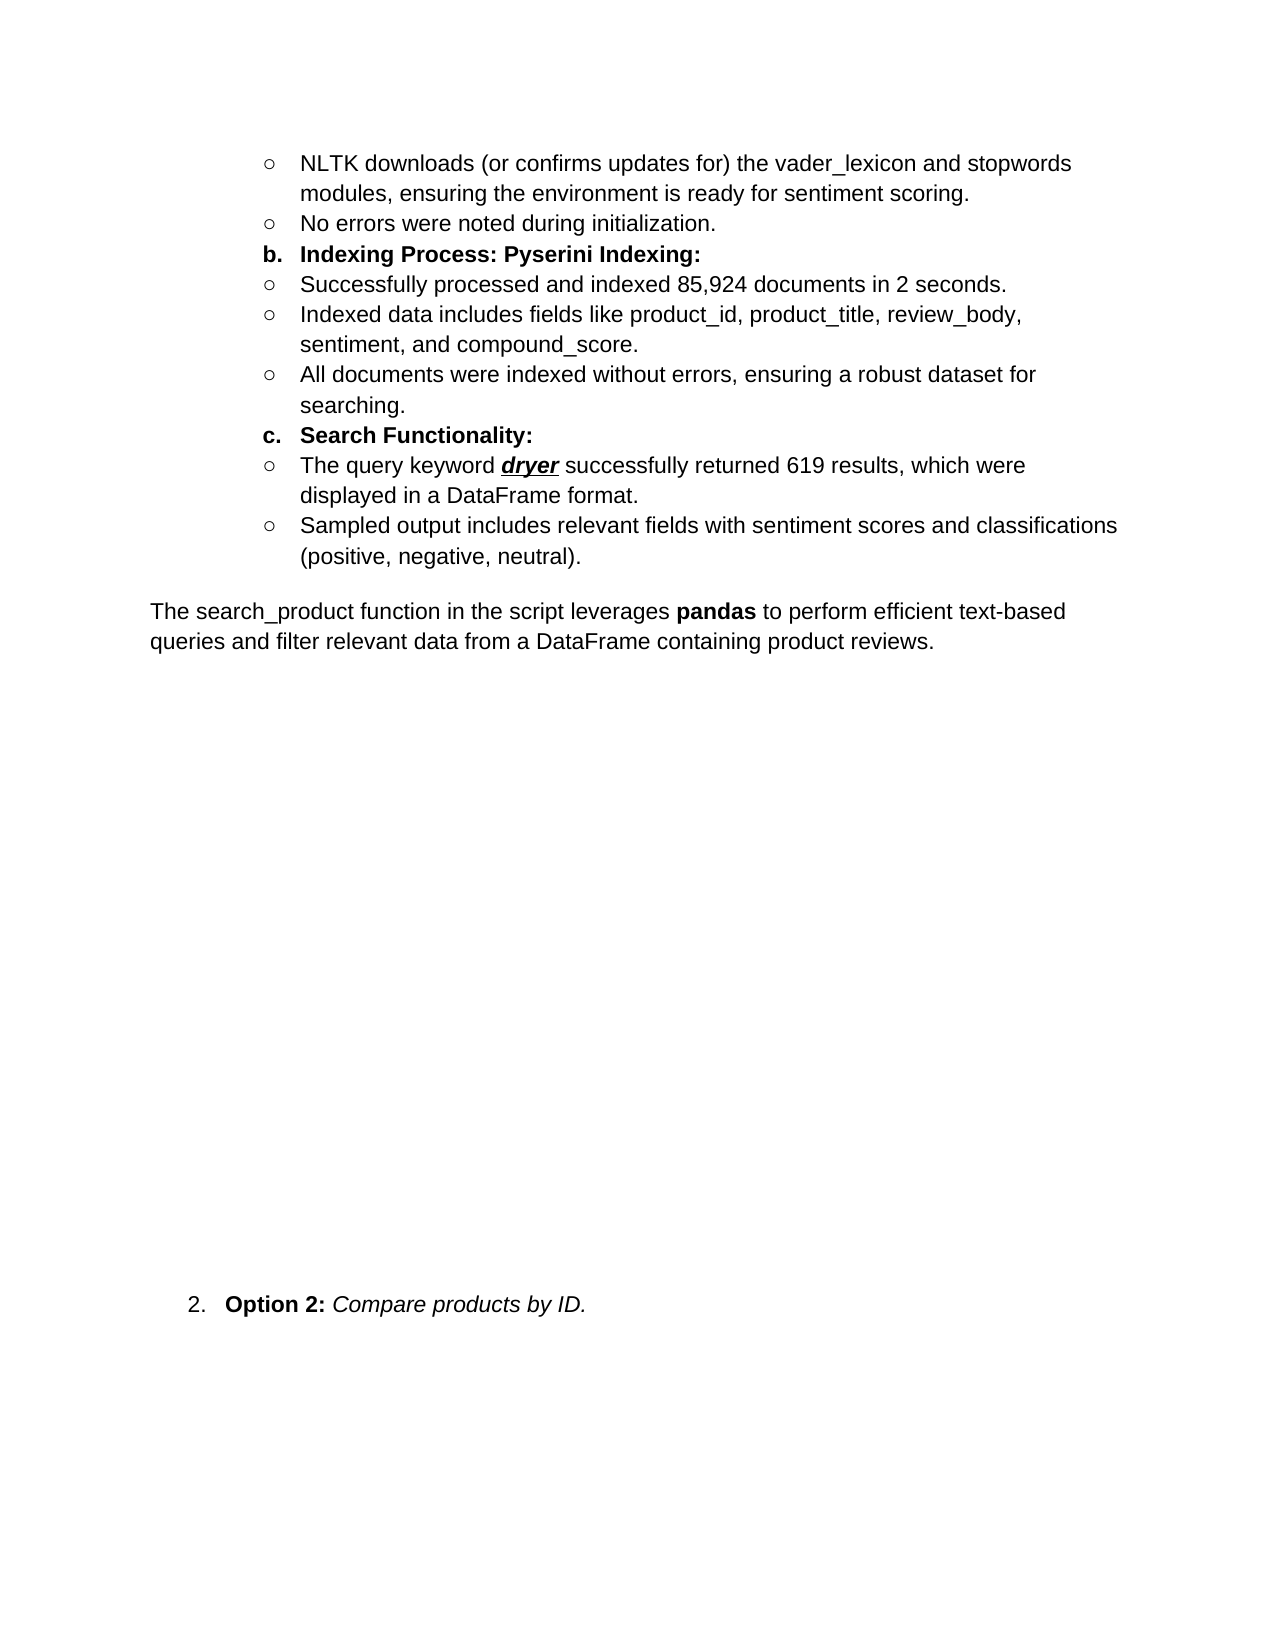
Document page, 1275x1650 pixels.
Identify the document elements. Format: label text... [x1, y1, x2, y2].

list Indexed data includes fields like product_id, product_title, review_body, sentiment, and compound_score. [262, 301, 1125, 358]
text The search_product function in the script leverages pandas to perform efficient text-based queries and filter relevant data from a DataFrame containing product reviews. [150, 598, 1125, 654]
list Successfully processed and indexed 85,924 documents in 2 seconds. [262, 271, 1125, 297]
list Indexing Process: Pyserini Indexing: [262, 241, 1125, 267]
list All documents were indexed without errors, ensuring a robust dataset for searching. [262, 361, 1125, 418]
list Option 2: Compare products by ID. [187, 1291, 1125, 1317]
list The query keyword dryer successfully returned 619 results, which were displayed in a DataFrame format. [262, 452, 1125, 509]
list Sampled output includes relevant fields with sentiment scores and classifications (positive, negative, neutral). [262, 512, 1125, 569]
list Search Functionality: [262, 422, 1125, 448]
list No errors were noted during initialization. [262, 210, 1125, 237]
list NLTK downloads (or confirms updates for) the vader_lexicon and stopwords modules, ensuring the environment is ready for sentiment scoring. [262, 150, 1125, 207]
